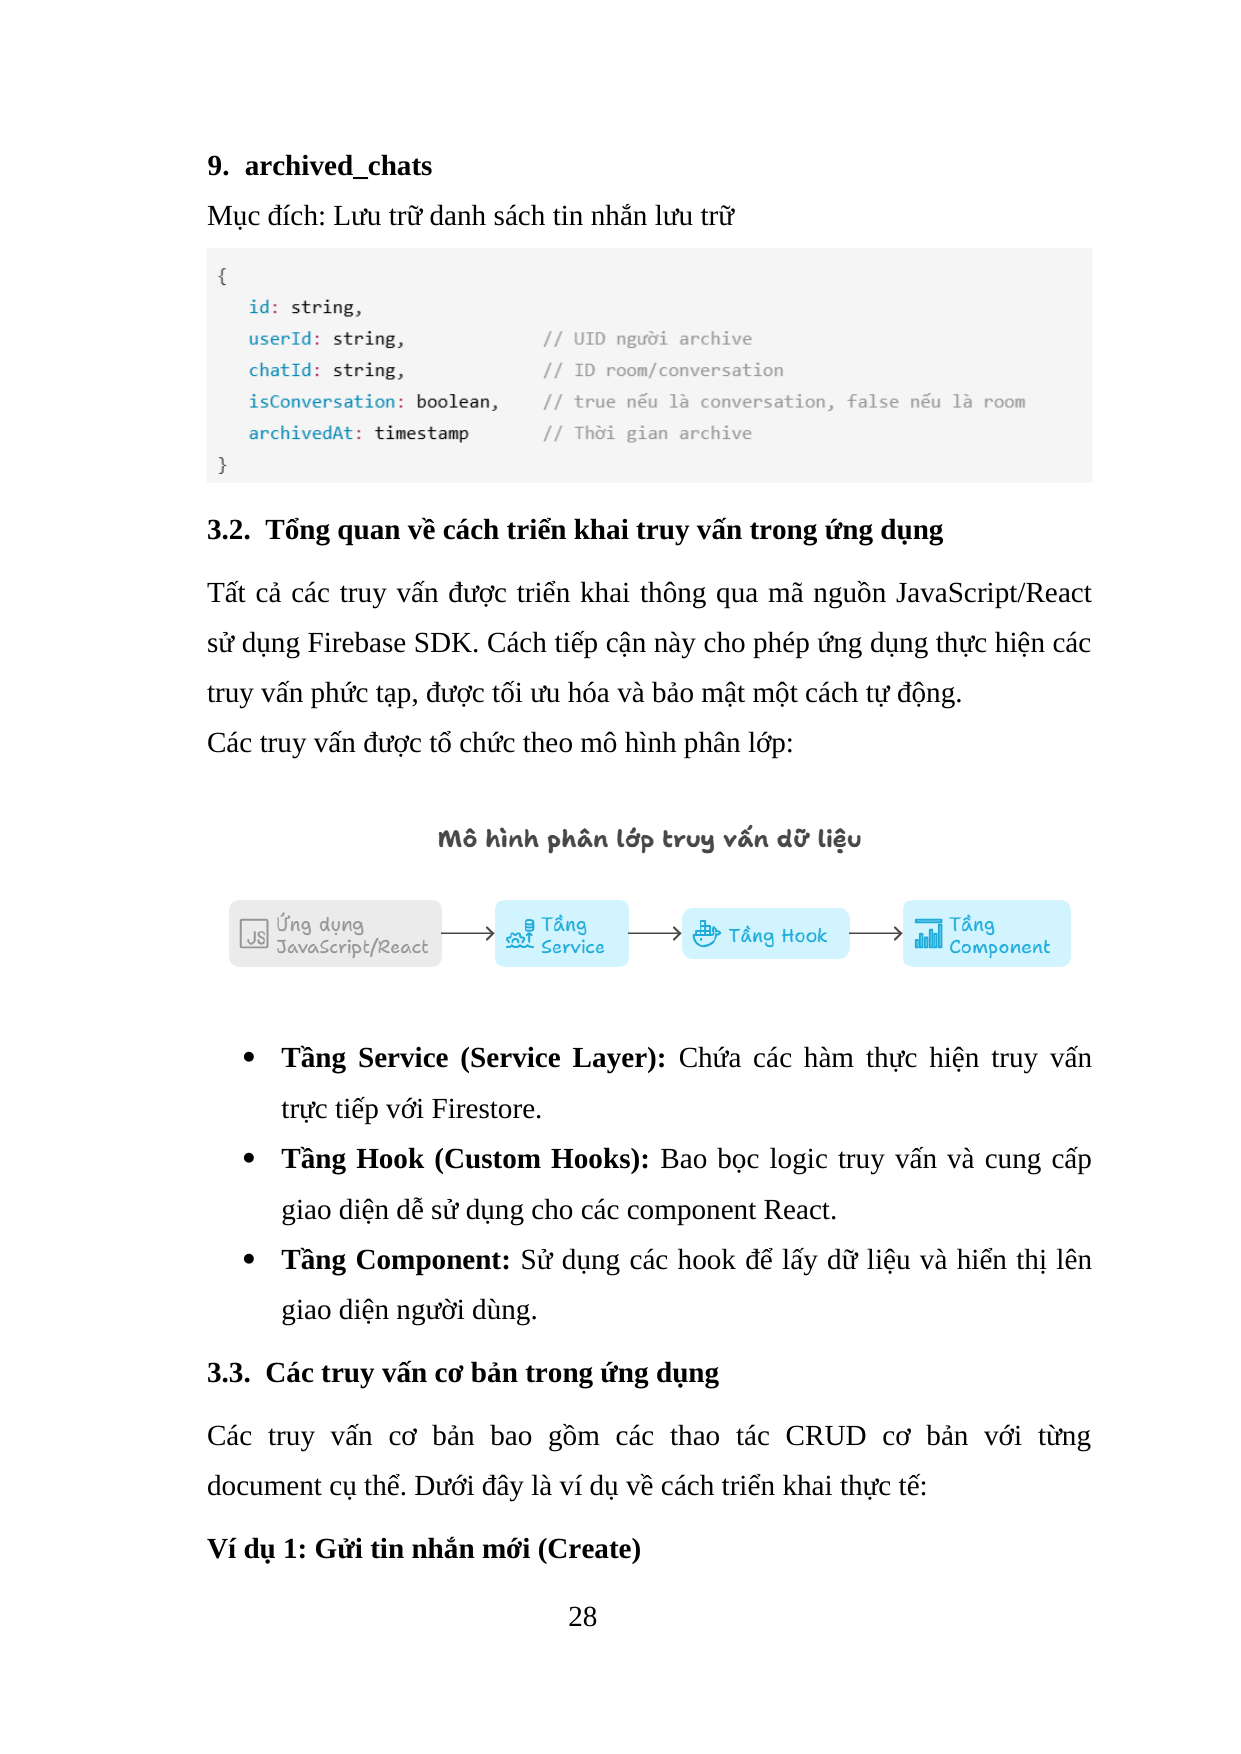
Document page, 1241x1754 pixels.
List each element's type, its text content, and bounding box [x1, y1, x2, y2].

list Tầng Hook (Custom Hooks): Bao bọc logic truy vấn và cung cấp giao diện dễ sử dụng cho các component React. [244, 1141, 1092, 1225]
list archived_chats [207, 148, 1092, 181]
text Ví dụ 1: Gửi tin nhắn mới (Create) [207, 1531, 1092, 1565]
subtitle Tổng quan về cách triển khai truy vấn trong ứng dụng [207, 512, 1092, 545]
list Tầng Component: Sử dụng các hook để lấy dữ liệu và hiển thị lên giao diện người dùng. [244, 1242, 1092, 1326]
text Mục đích: Lưu trữ danh sách tin nhắn lưu trữ [207, 198, 1092, 232]
picture [206, 248, 1093, 483]
subtitle Các truy vấn cơ bản trong ứng dụng [207, 1355, 1092, 1389]
picture [206, 776, 1093, 1012]
text Các truy vấn được tổ chức theo mô hình phân lớp: [207, 726, 1092, 759]
list Tầng Service (Service Layer): Chứa các hàm thực hiện truy vấn trực tiếp với Firestore. [244, 1041, 1092, 1124]
text Tất cả các truy vấn được triển khai thông qua mã nguồn JavaScript/React sử dụng Firebase SDK. Cách tiếp cận này cho phép ứng dụng thực hiện các truy vấn phức tạp, được tối ưu hóa và bảo mật một cách tự động. [207, 575, 1092, 709]
text Các truy vấn cơ bản bao gồm các thao tác CRUD cơ bản với từng document cụ thể. Dưới đây là ví dụ về cách triển khai thực tế: [207, 1418, 1092, 1502]
